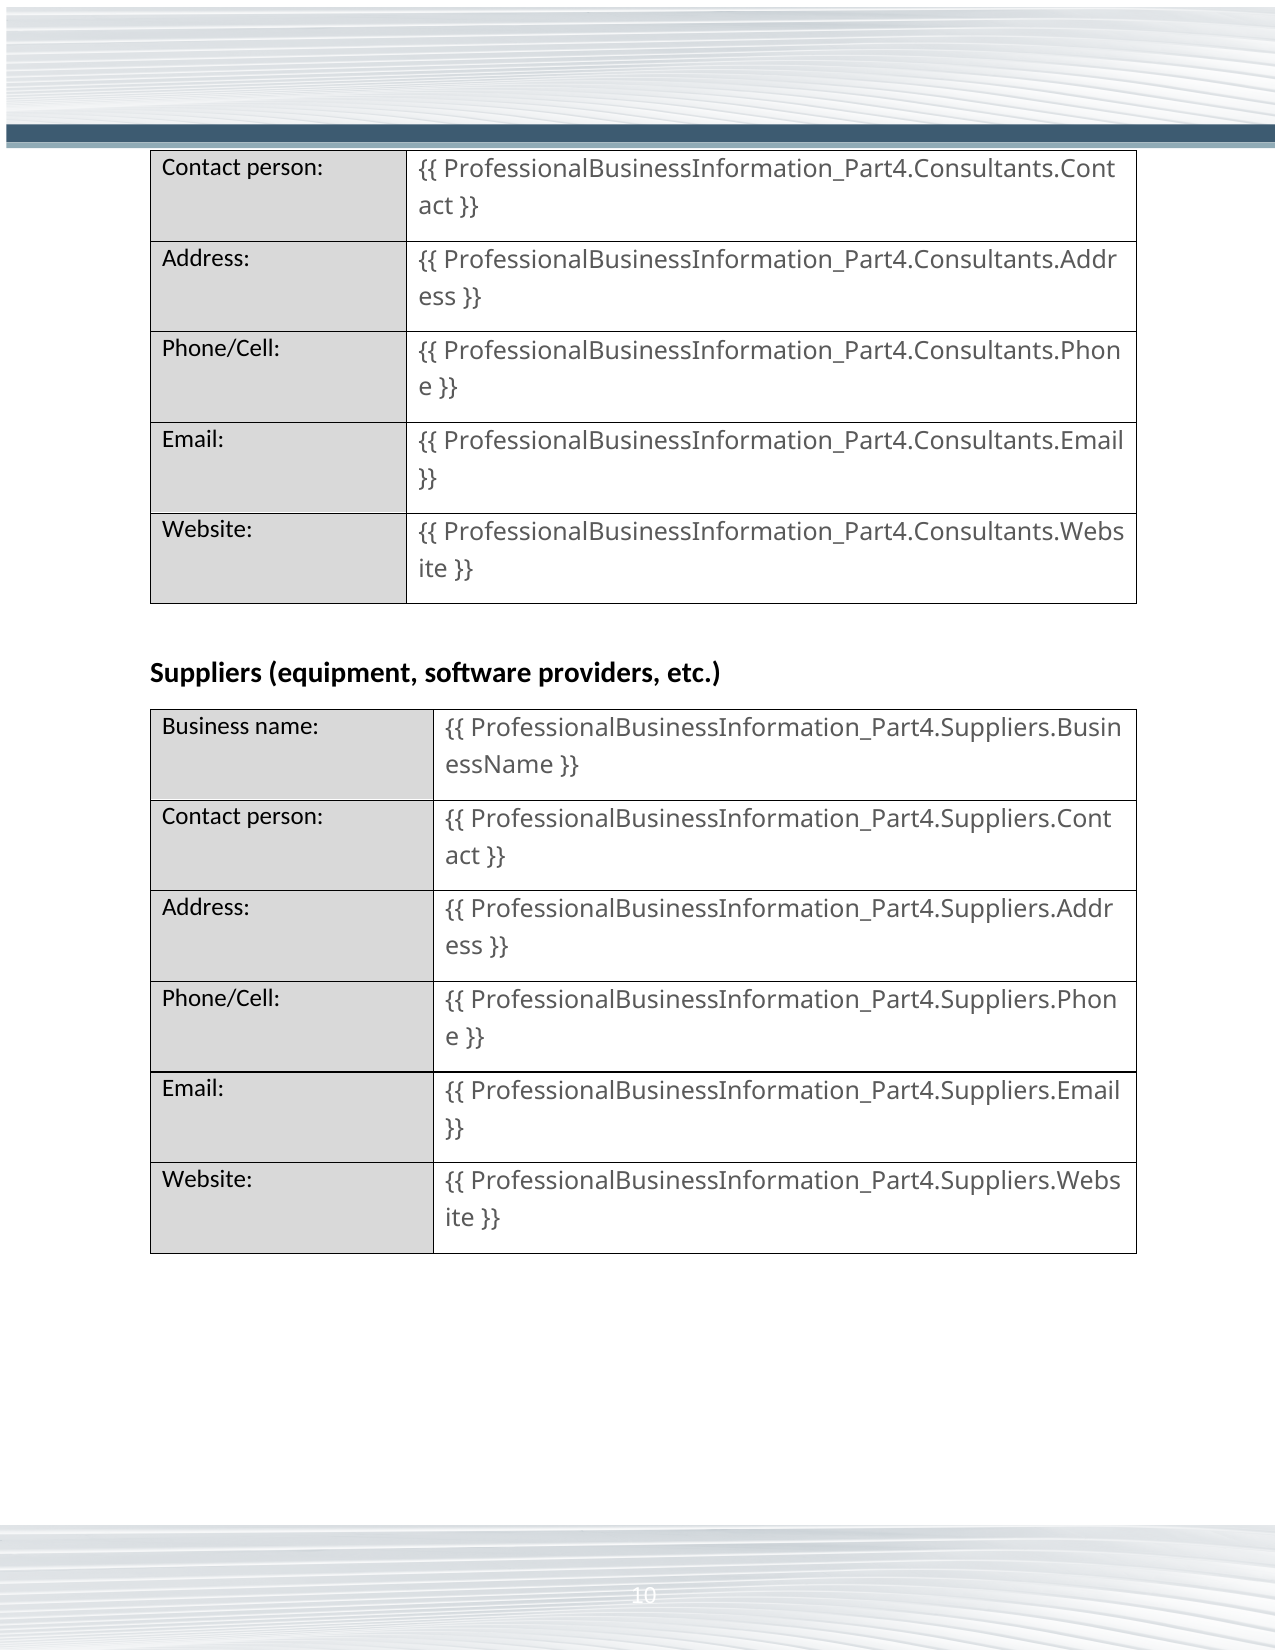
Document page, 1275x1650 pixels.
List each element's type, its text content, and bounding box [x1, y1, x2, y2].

table_cell Address: [151, 891, 433, 981]
table_cell Contact person: [151, 801, 433, 890]
table_cell Address: [151, 242, 406, 331]
table_cell Phone/Cell: [151, 982, 433, 1071]
table_cell {{ ProfessionalBusinessInformation_Part4.Suppliers.Website }} [434, 1163, 1136, 1253]
table_cell Email: [151, 1073, 433, 1162]
table_cell Contact person: [151, 151, 406, 241]
table_cell Website: [151, 1163, 433, 1253]
table_cell {{ ProfessionalBusinessInformation_Part4.Consultants.Email }} [407, 423, 1136, 512]
table_cell {{ ProfessionalBusinessInformation_Part4.Suppliers.Phone }} [434, 982, 1136, 1071]
table_cell {{ ProfessionalBusinessInformation_Part4.Consultants.Phone }} [407, 332, 1136, 422]
table_cell {{ ProfessionalBusinessInformation_Part4.Suppliers.Contact }} [434, 801, 1136, 890]
table_cell Phone/Cell: [151, 332, 406, 422]
text Suppliers (equipment, software providers, etc.) [150, 654, 1137, 689]
table_cell Email: [151, 423, 406, 512]
table_cell {{ ProfessionalBusinessInformation_Part4.Consultants.Contact }} [407, 151, 1136, 241]
table_cell Website: [151, 514, 406, 603]
table_cell {{ ProfessionalBusinessInformation_Part4.Consultants.Website }} [407, 514, 1136, 603]
table_header Business name: [151, 710, 433, 799]
table_header {{ ProfessionalBusinessInformation_Part4.Suppliers.BusinessName }} [434, 710, 1136, 799]
table_cell {{ ProfessionalBusinessInformation_Part4.Suppliers.Email }} [434, 1073, 1136, 1162]
table_cell {{ ProfessionalBusinessInformation_Part4.Consultants.Address }} [407, 242, 1136, 331]
table_cell {{ ProfessionalBusinessInformation_Part4.Suppliers.Address }} [434, 891, 1136, 981]
